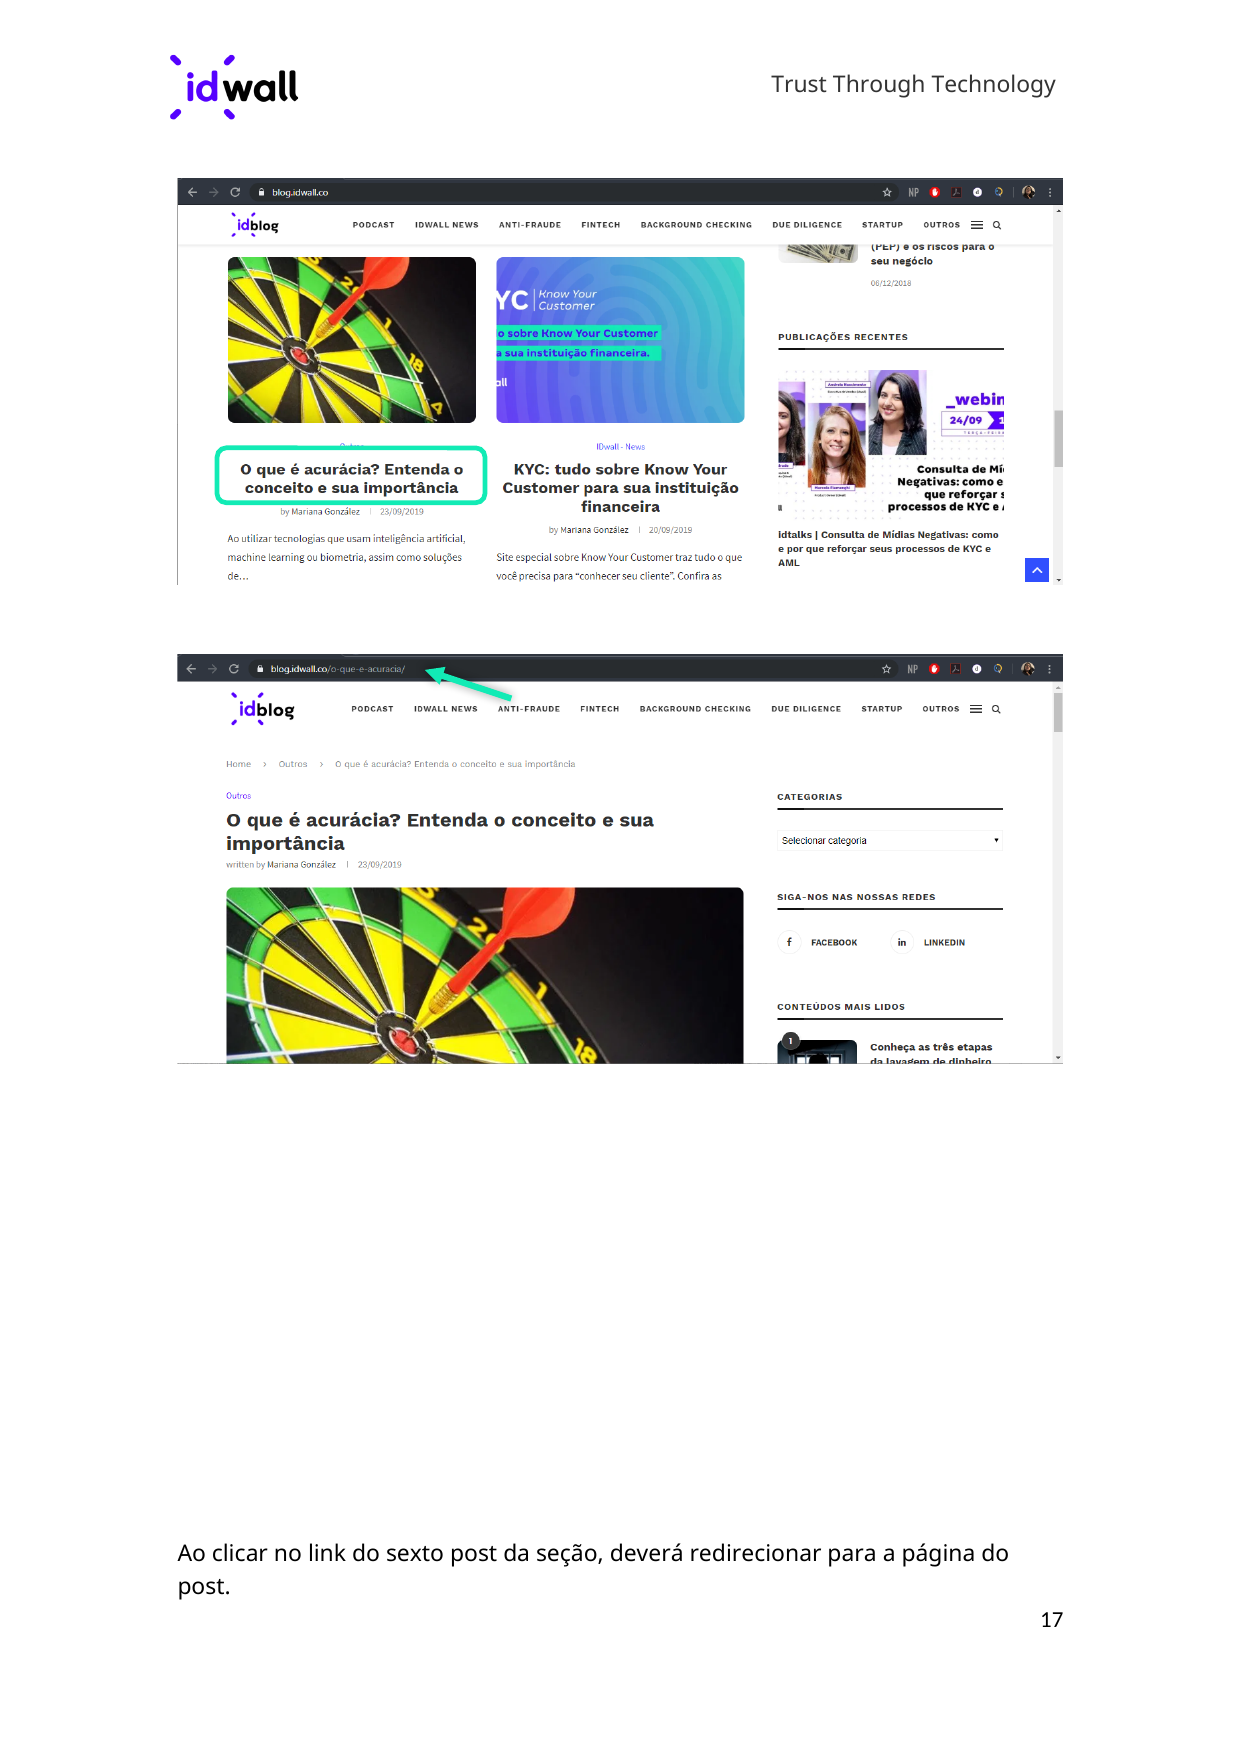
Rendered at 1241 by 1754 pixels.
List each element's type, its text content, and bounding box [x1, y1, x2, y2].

picture [177, 178, 1063, 585]
picture [164, 17, 304, 157]
text Ao clicar no link do sexto post da seção, deverá redirecionar para a página do post. [177, 1536, 1063, 1601]
picture [177, 654, 1063, 1064]
